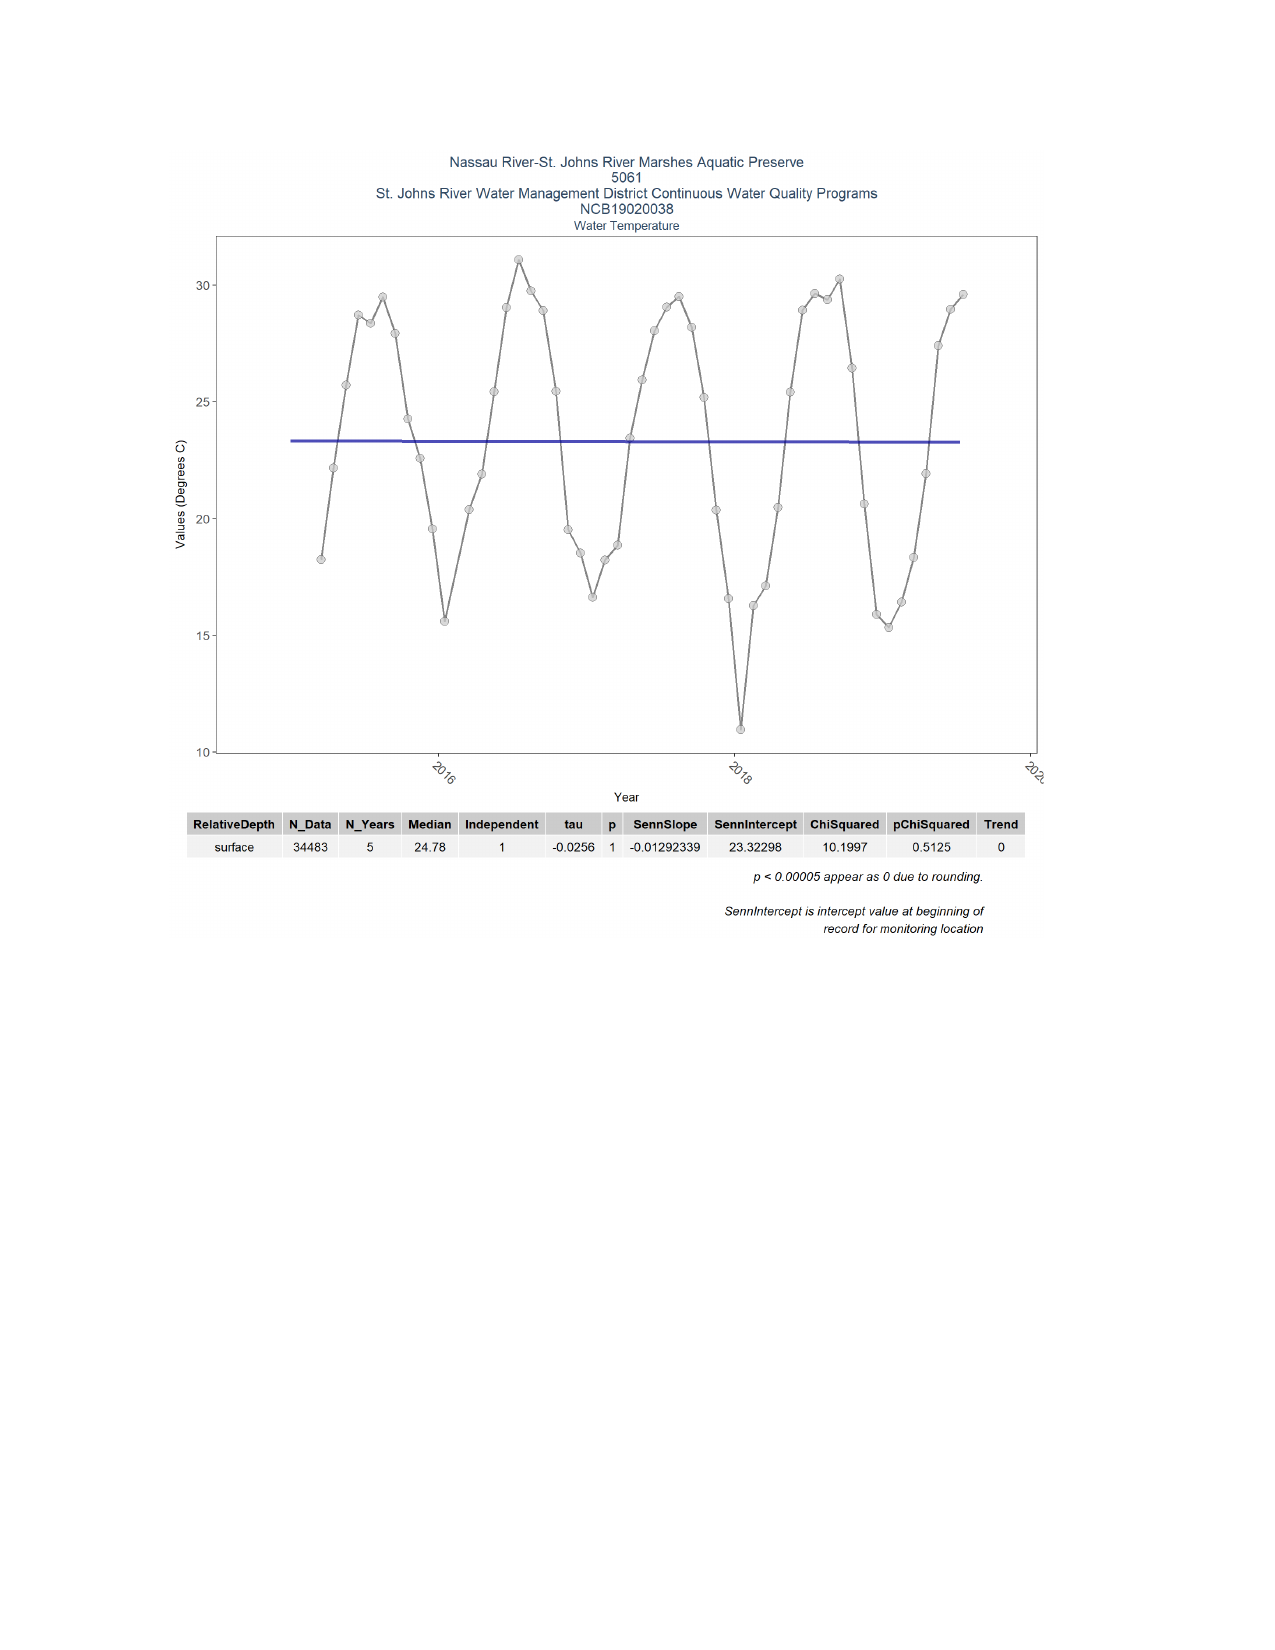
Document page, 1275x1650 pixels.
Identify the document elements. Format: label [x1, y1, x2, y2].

picture [168, 150, 1044, 938]
